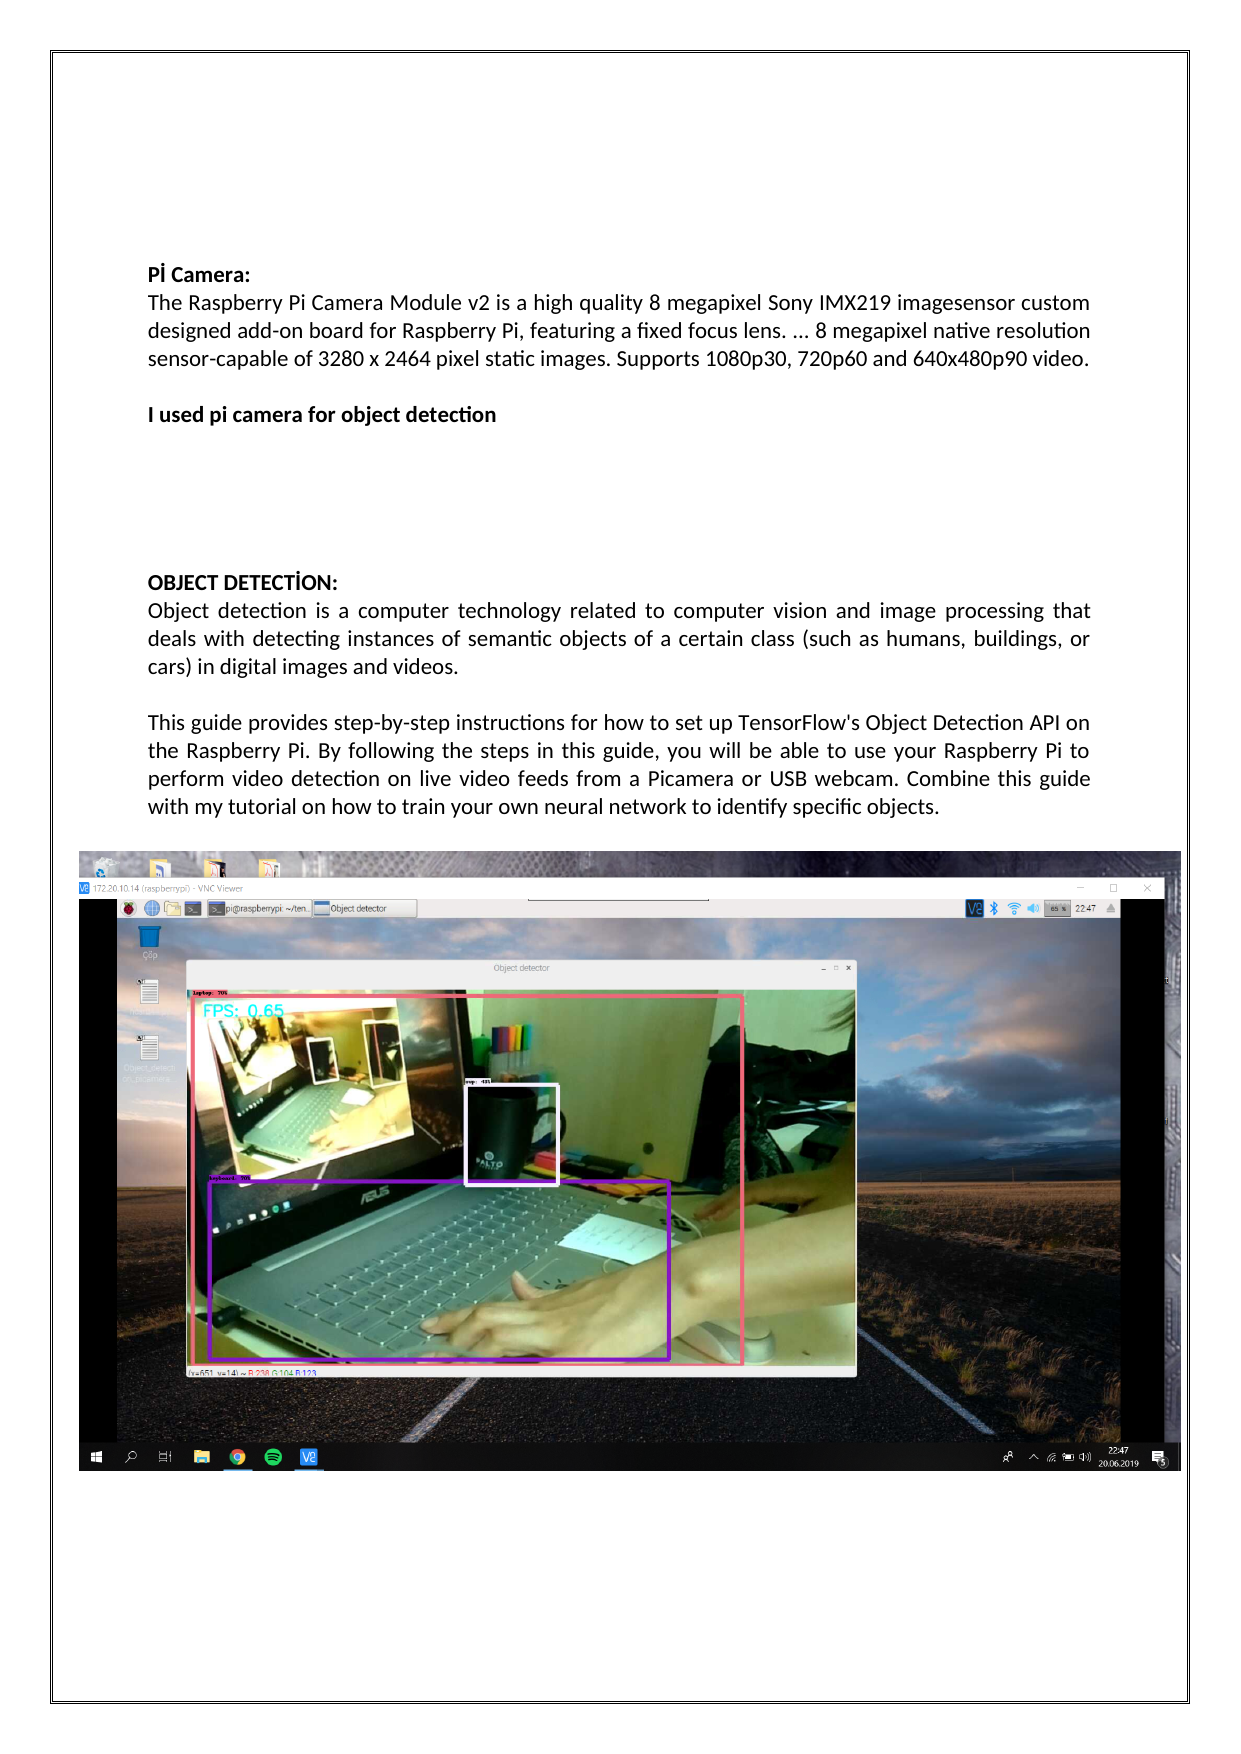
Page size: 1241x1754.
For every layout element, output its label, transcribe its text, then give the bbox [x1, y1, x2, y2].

text OBJECT DETECTİON: [148, 568, 1093, 596]
text The Raspberry Pi Camera Module v2 is a high quality 8 megapixel Sony IMX219 imagesensor custom designed add-on board for Raspberry Pi, featuring a fixed focus lens. ... 8 megapixel native resolution sensor-capable of 3280 x 2464 pixel static images. Supports 1080p30, 720p60 and 640x480p90 video. [148, 288, 1093, 372]
text I used pi camera for object detection [148, 400, 1093, 428]
text This guide provides step-by-step instructions for how to set up TensorFlow's Object Detection API on the Raspberry Pi. By following the steps in this guide, you will be able to use your Raspberry Pi to perform video detection on live video feeds from a Picamera or USB webcam. Combine this guide with my tutorial on how to train your own neural network to identify specific objects. [148, 708, 1093, 820]
text Pİ Camera: [148, 260, 1093, 288]
text Object detection is a computer technology related to computer vision and image processing that deals with detecting instances of semantic objects of a certain class (such as humans, buildings, or cars) in digital images and videos. [148, 596, 1093, 680]
picture [79, 851, 1181, 1471]
